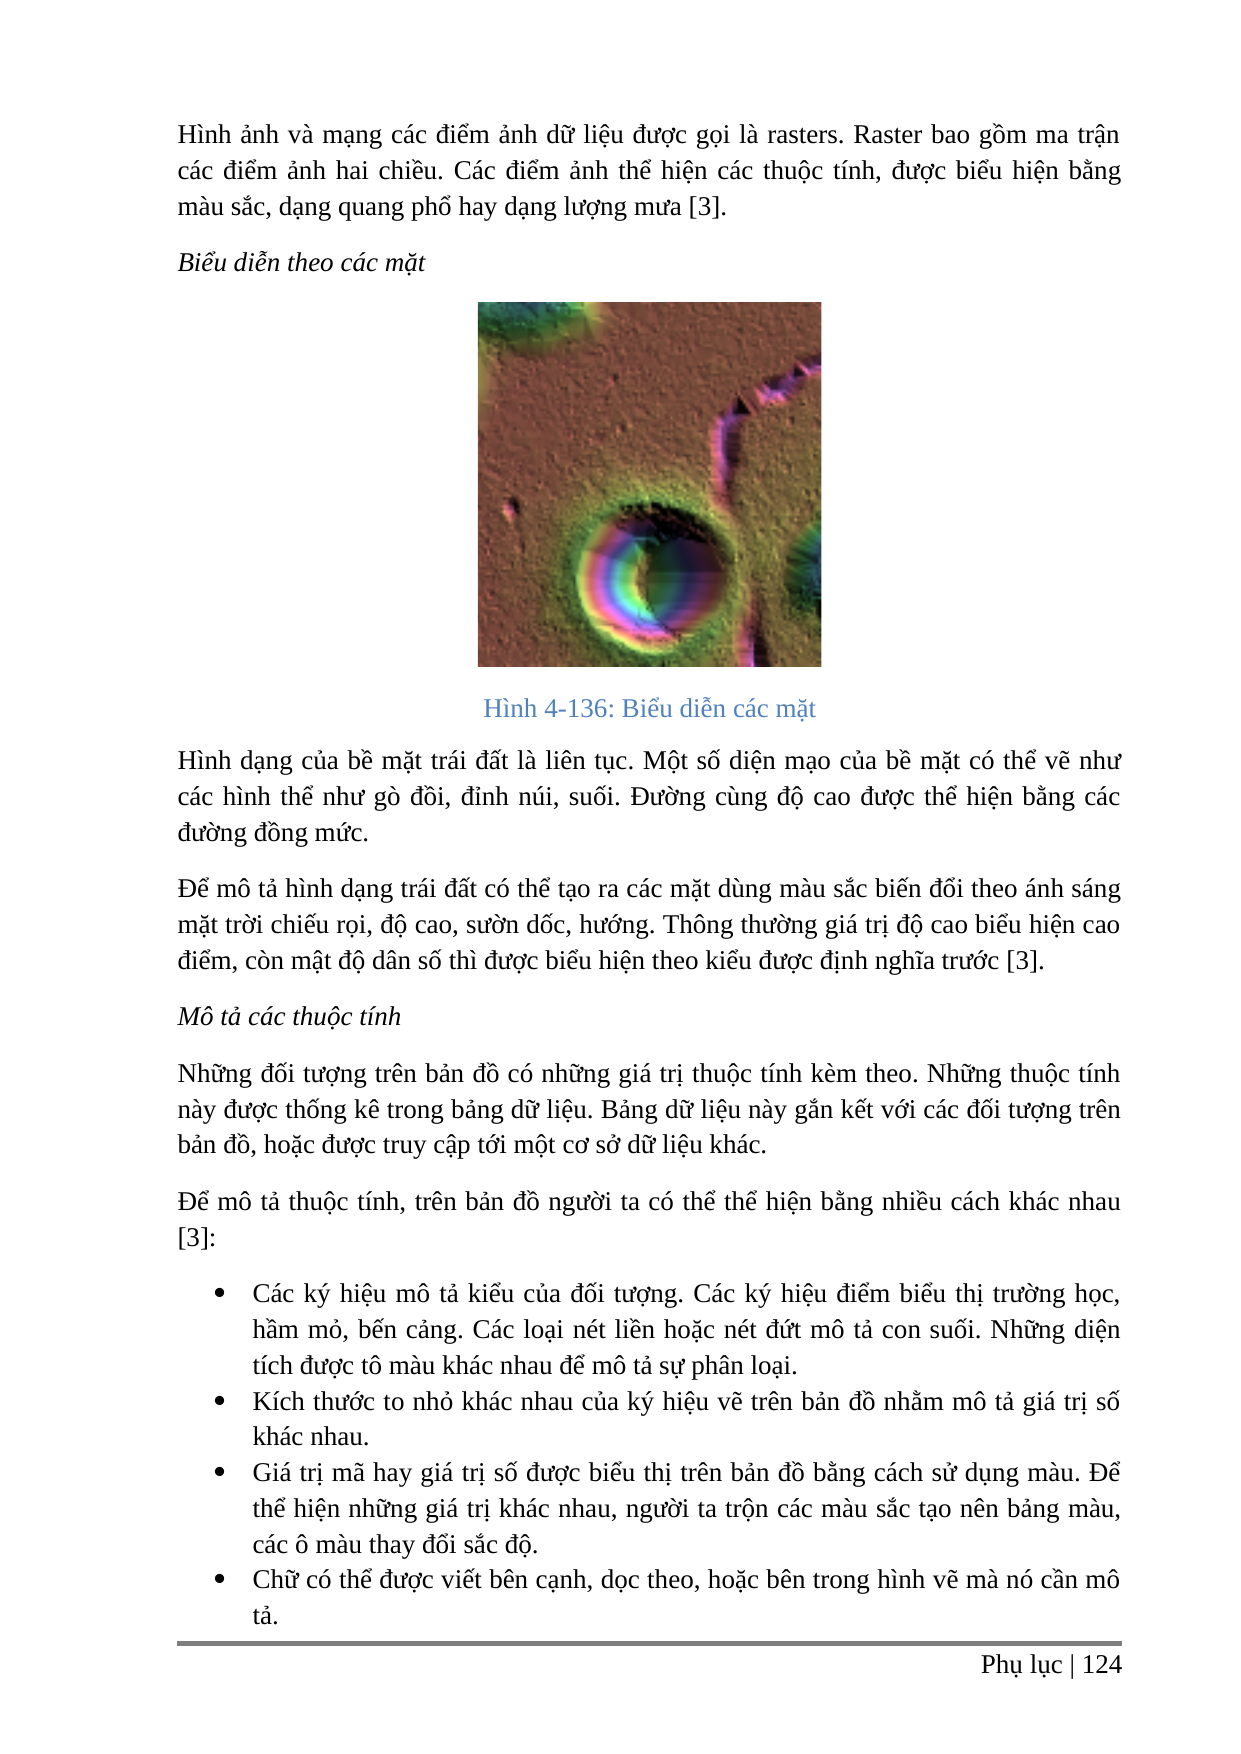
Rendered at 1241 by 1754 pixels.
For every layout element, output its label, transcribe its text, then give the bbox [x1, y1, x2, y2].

text Những đối tượng trên bản đồ có những giá trị thuộc tính kèm theo. Những thuộc tính này được thống kê trong bảng dữ liệu. Bảng dữ liệu này gắn kết với các đối tượng trên bản đồ, hoặc được truy cập tới một cơ sở dữ liệu khác. [177, 1057, 1122, 1160]
picture [477, 302, 822, 667]
text Hình ảnh và mạng các điểm ảnh dữ liệu được gọi là rasters. Raster bao gồm ma trận các điểm ảnh hai chiều. Các điểm ảnh thể hiện các thuộc tính, được biểu hiện bằng màu sắc, dạng quang phổ hay dạng lượng mưa. [177, 118, 1122, 221]
list Chữ có thể được viết bên cạnh, dọc theo, hoặc bên trong hình vẽ mà nó cần mô tả. [215, 1563, 1122, 1631]
text Để mô tả hình dạng trái đất có thể tạo ra các mặt dùng màu sắc biến đổi theo ánh sáng mặt trời chiếu rọi, độ cao, sườn dốc, hướng. Thông thường giá trị độ cao biểu hiện cao điểm, còn mật độ dân số thì được biểu hiện theo kiểu được định nghĩa trước. [177, 872, 1122, 975]
text Mô tả các thuộc tính [177, 1001, 1122, 1032]
text Biểu diễn theo các mặt [177, 246, 1122, 277]
text Hình dạng của bề mặt trái đất là liên tục. Một số diện mạo của bề mặt có thể vẽ như các hình thể như gò đồi, đỉnh núi, suối. Đường cùng độ cao được thể hiện bằng các đường đồng mức. [177, 744, 1122, 847]
list Kích thước to nhỏ khác nhau của ký hiệu vẽ trên bản đồ nhằm mô tả giá trị số khác nhau. [215, 1385, 1122, 1452]
text Để mô tả thuộc tính, trên bản đồ người ta có thể thể hiện bằng nhiều cách khác nhau: [177, 1185, 1122, 1252]
list Các ký hiệu mô tả kiểu của đối tượng. Các ký hiệu điểm biểu thị trường học, hầm mỏ, bến cảng. Các loại nét liền hoặc nét đứt mô tả con suối. Những diện tích được tô màu khác nhau để mô tả sự phân loại. [215, 1277, 1122, 1380]
list Giá trị mã hay giá trị số được biểu thị trên bản đồ bằng cách sử dụng màu. Để thể hiện những giá trị khác nhau, người ta trộn các màu sắc tạo nên bảng màu, các ô màu thay đổi sắc độ. [215, 1456, 1122, 1559]
